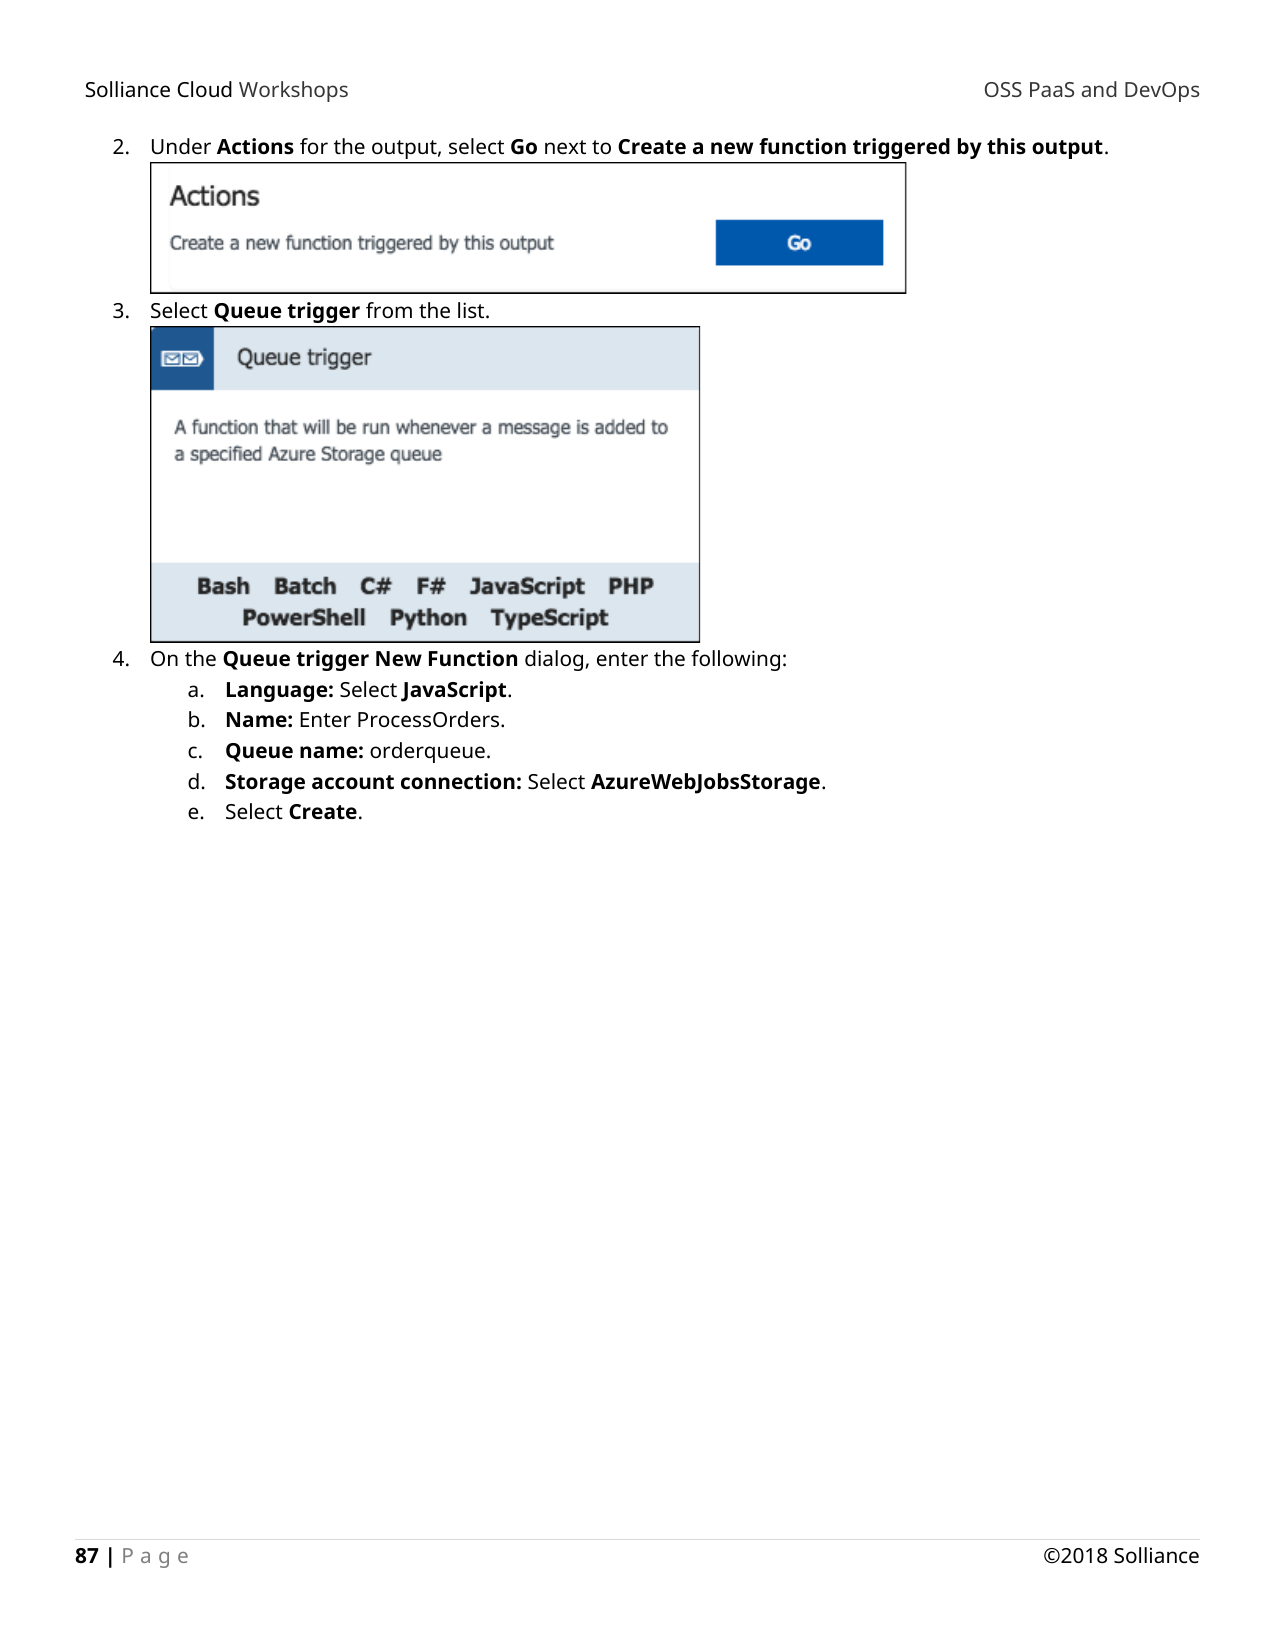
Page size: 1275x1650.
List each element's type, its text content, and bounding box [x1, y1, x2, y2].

list Queue name: orderqueue. [187, 736, 1200, 765]
picture [150, 326, 700, 643]
picture [150, 162, 907, 294]
list Name: Enter ProcessOrders. [187, 706, 1200, 734]
list Select Create. [187, 797, 1200, 826]
list Storage account connection: Select AzureWebJobsStorage. [187, 767, 1200, 795]
list On the Queue trigger New Function dialog, enter the following: [112, 644, 1200, 673]
list Language: Select JavaScript. [187, 675, 1200, 703]
